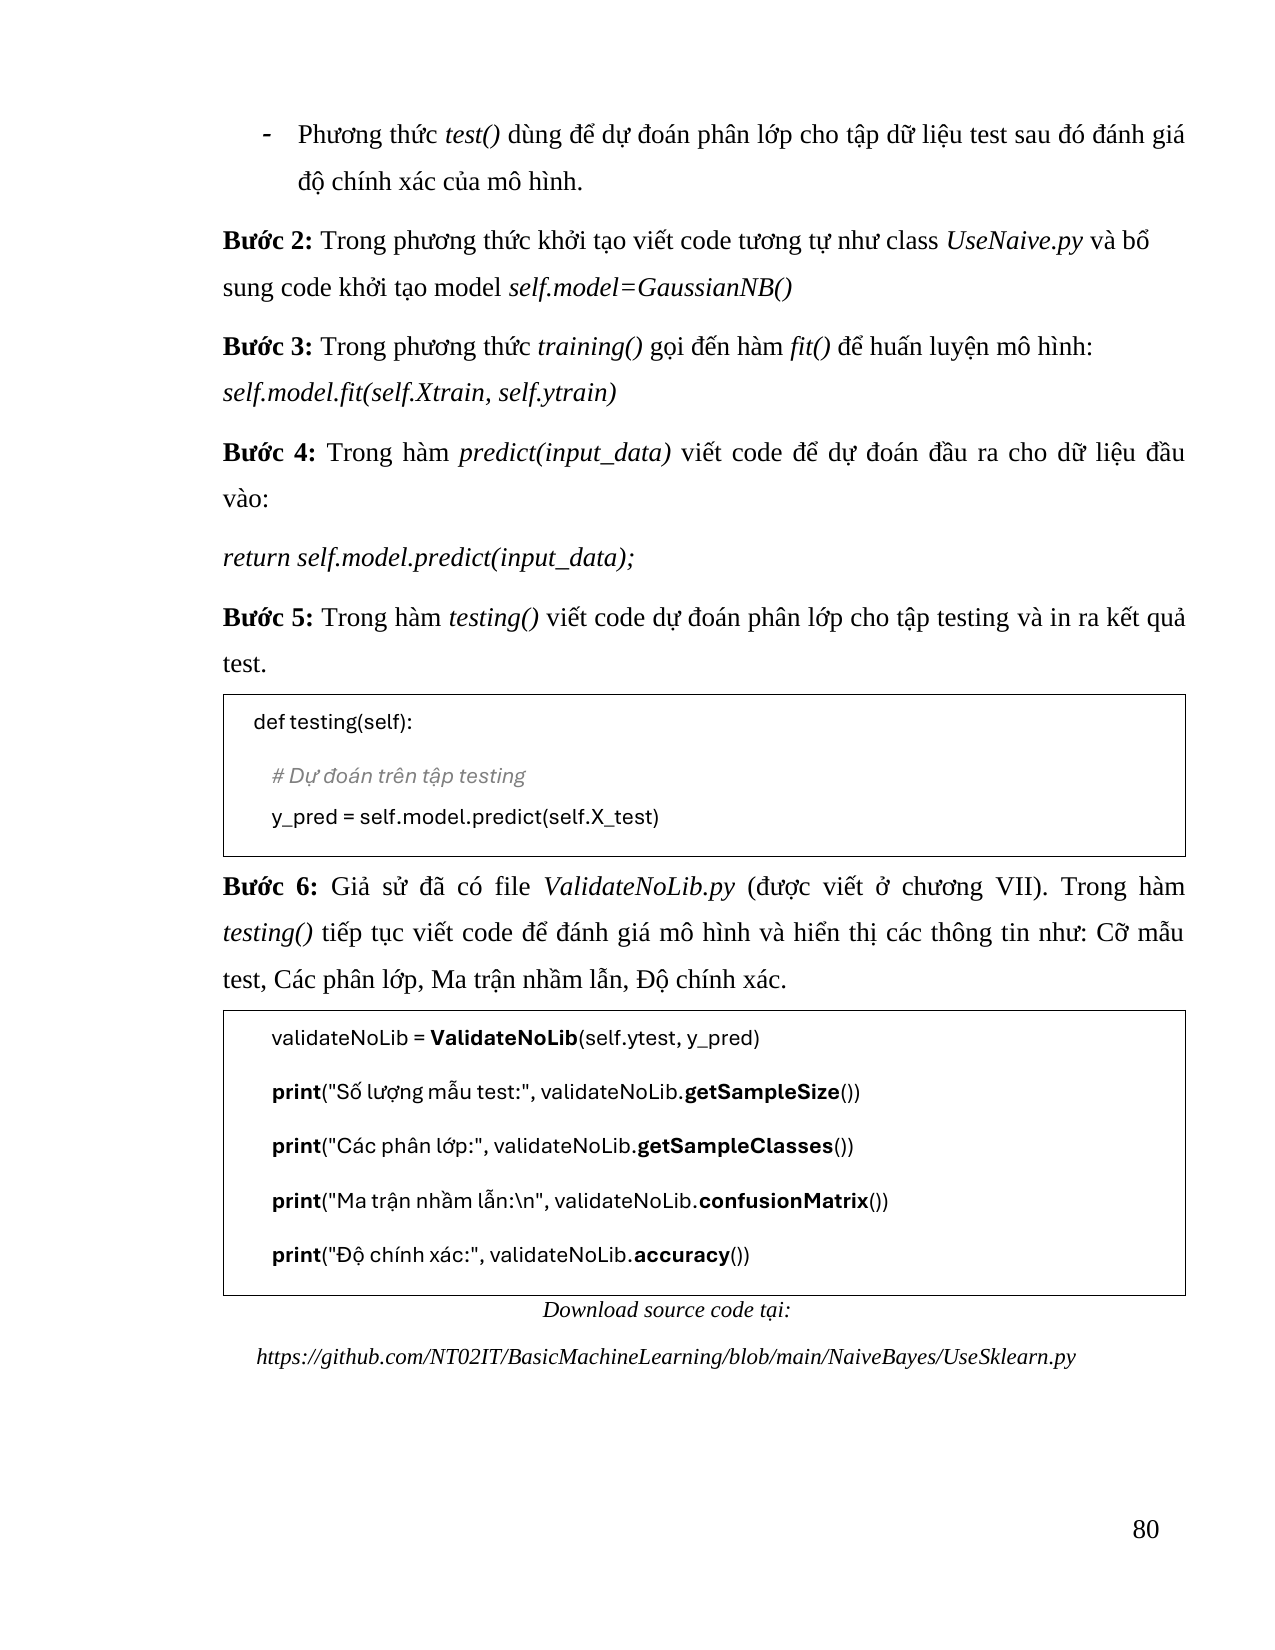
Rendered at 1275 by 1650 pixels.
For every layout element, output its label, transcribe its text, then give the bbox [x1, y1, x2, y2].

text Bước 3: Trong phương thức training() gọi đến hàm fit() để huấn luyện mô hình: self.model.fit(self.Xtrain, self.ytrain) [223, 330, 1186, 408]
text https://github.com/NT02IT/BasicMachineLearning/blob/main/NaiveBayes/UseSklearn.py [148, 1343, 1186, 1369]
list Phương thức test() dùng để dự đoán phân lớp cho tập dữ liệu test sau đó đánh giá độ chính xác của mô hình. [260, 118, 1186, 196]
text Bước 4: Trong hàm predict(input_data) viết code để dự đoán đầu ra cho dữ liệu đầu vào: [223, 436, 1186, 513]
text Bước 6: Giả sử đã có file ValidateNoLib.py (được viết ở chương VII). Trong hàm testing() tiếp tục viết code để đánh giá mô hình và hiển thị các thông tin như: Cỡ mẫu test, Các phân lớp, Ma trận nhầm lẫn, Độ chính xác. [223, 870, 1186, 994]
table_header validateNoLib = ValidateNoLib(self.ytest, y_pred) print("Số lượng mẫu test:", validateNoLib.getSampleSize()) print("Các phân lớp:", validateNoLib.getSampleClasses()) print("Ma trận nhầm lẫn:\n", validateNoLib.confusionMatrix()) print("Độ chính xác:", validateNoLib.accuracy()) [224, 1011, 1185, 1295]
text Download source code tại: [148, 1296, 1186, 1322]
text Bước 5: Trong hàm testing() viết code dự đoán phân lớp cho tập testing và in ra kết quả test. [223, 601, 1186, 678]
text Bước 2: Trong phương thức khởi tạo viết code tương tự như class UseNaive.py và bổ sung code khởi tạo model self.model=GaussianNB() [223, 224, 1186, 302]
table_header def testing(self): # Dự đoán trên tập testing y_pred = self.model.predict(self.X_test) [224, 695, 1185, 856]
text return self.model.predict(input_data); [148, 542, 1186, 573]
